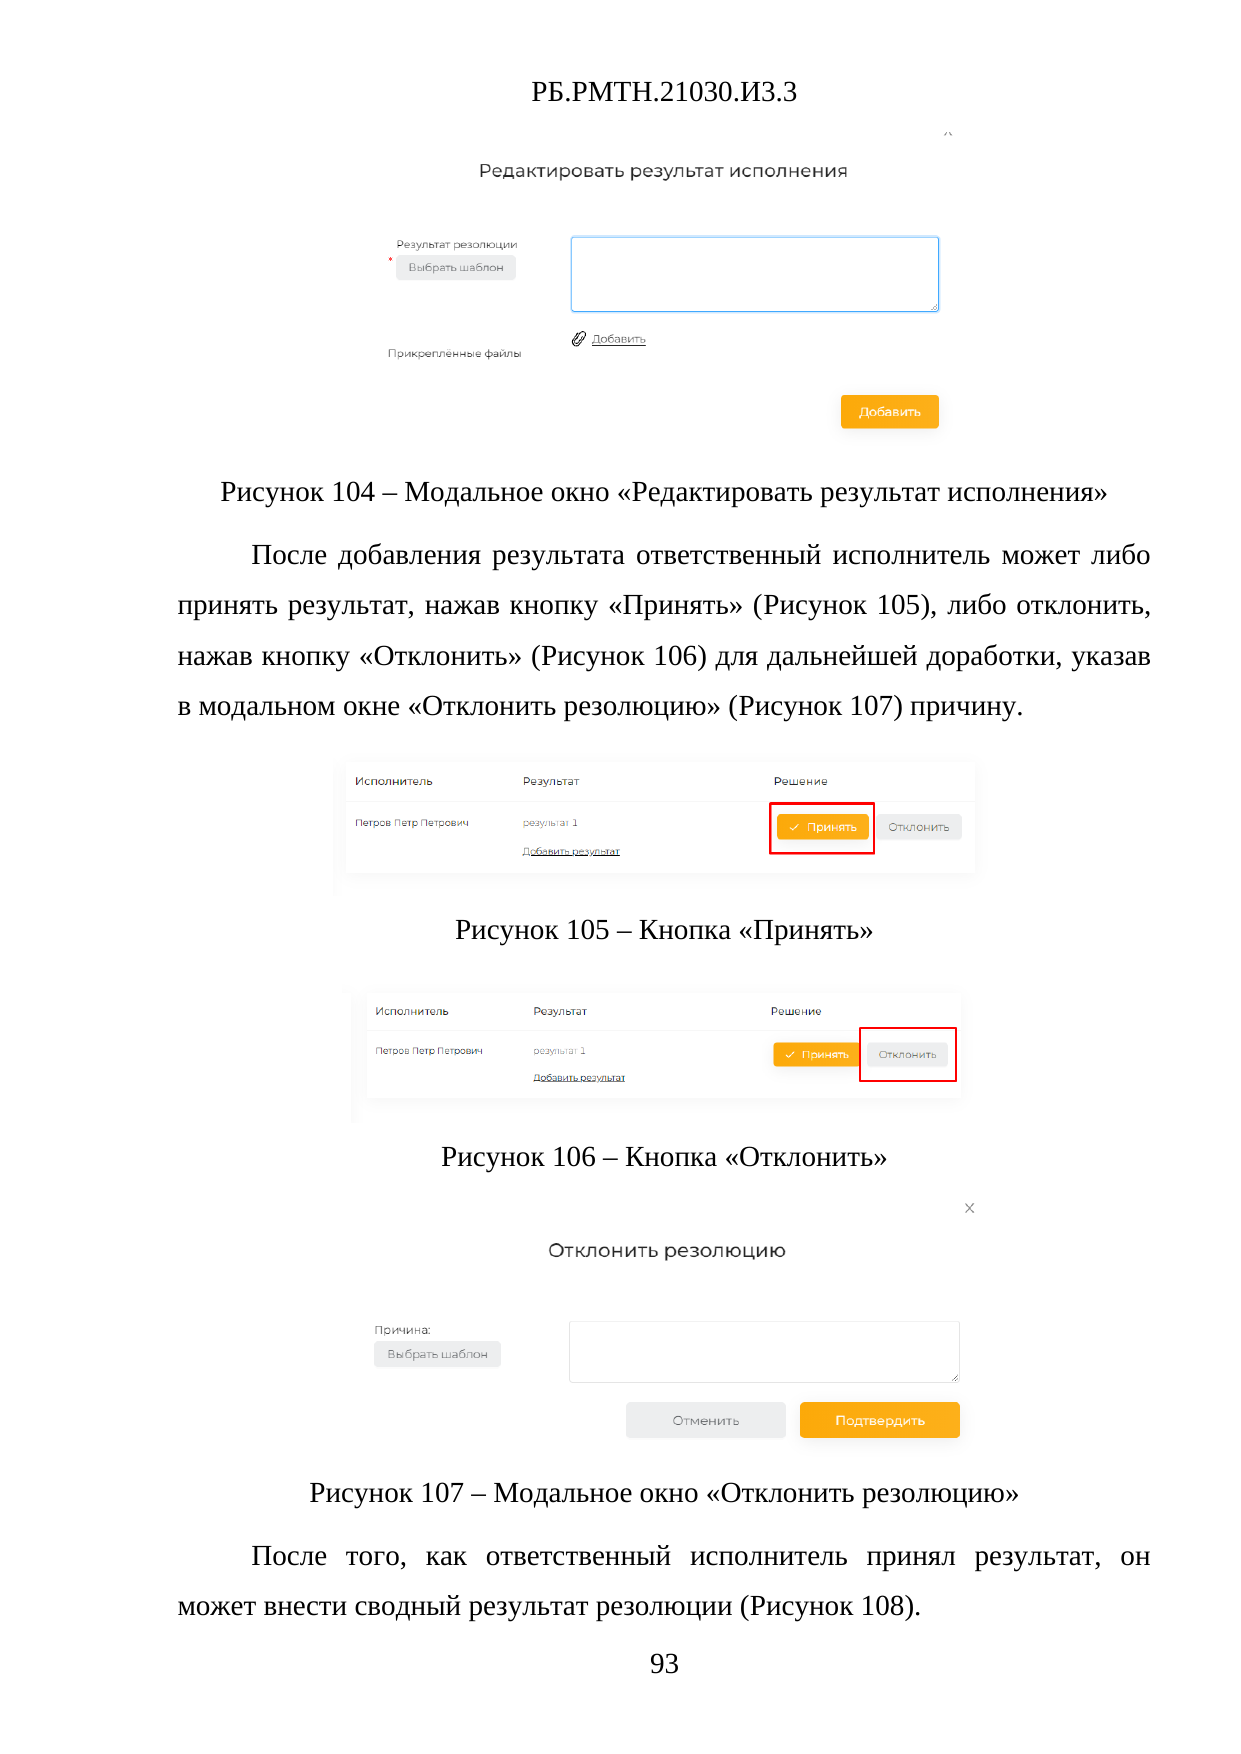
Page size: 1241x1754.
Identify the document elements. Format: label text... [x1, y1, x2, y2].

text Рисунок 106 – Кнопка «Отклонить» [177, 1139, 1152, 1173]
text Рисунок 107 – Модальное окно «Отклонить резолюцию» [177, 1475, 1152, 1509]
text Рисунок 104 – Модальное окно «Редактировать результат исполнения» [177, 474, 1152, 508]
text После того, как ответственный исполнитель принял результат, он может внести сводный результат резолюции (Рисунок 108). [177, 1538, 1152, 1622]
picture [342, 975, 987, 1123]
picture [333, 738, 996, 896]
text Рисунок 105 – Кнопка «Принять» [177, 912, 1152, 946]
picture [366, 132, 963, 458]
picture [350, 1202, 979, 1459]
text После добавления результата ответственный исполнитель может либо принять результат, нажав кнопку «Принять» (Рисунок 105), либо отклонить, нажав кнопку «Отклонить» (Рисунок 106) для дальнейшей доработки, указав в модальном окне «Отклонить резолюцию» (Рисунок 107) причину. [177, 537, 1152, 721]
